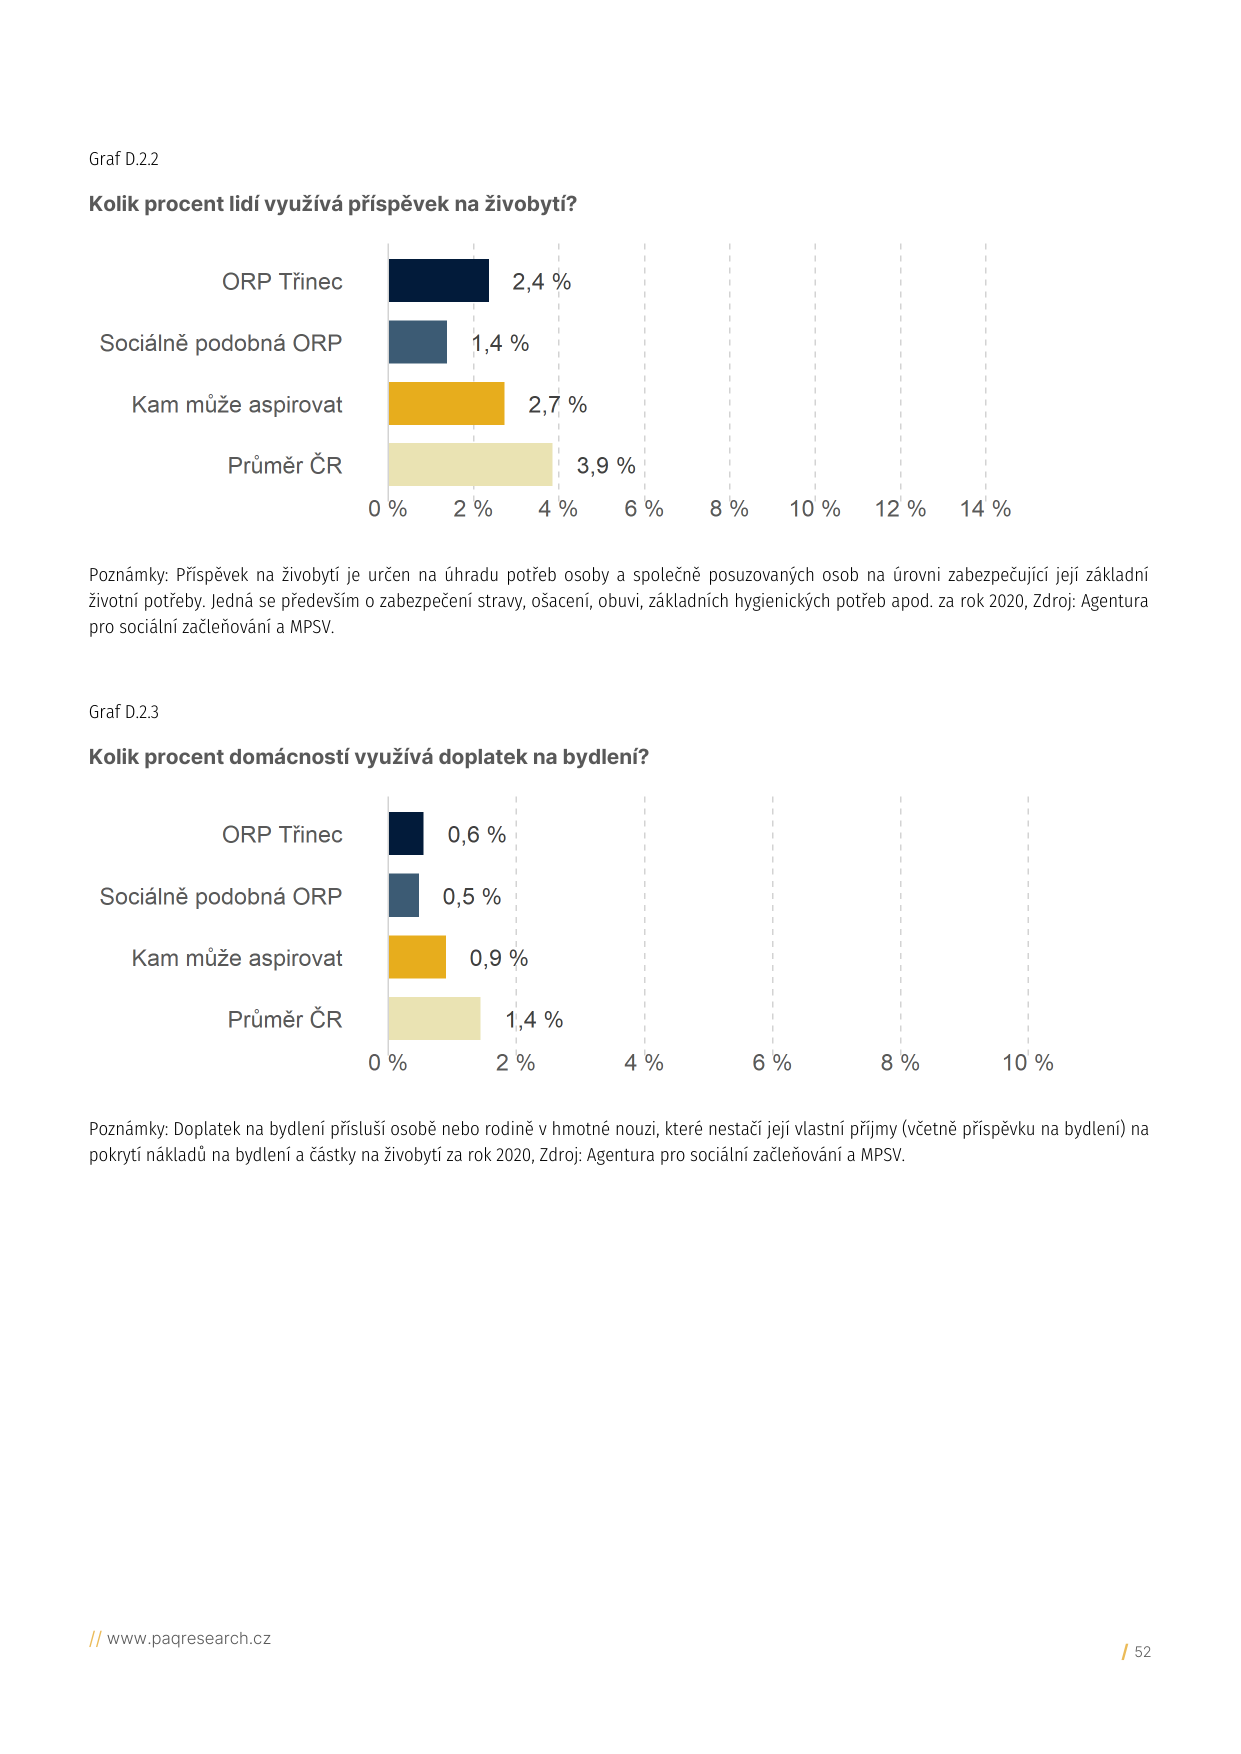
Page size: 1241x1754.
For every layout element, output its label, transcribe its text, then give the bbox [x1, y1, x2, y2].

text Poznámky: Doplatek na bydlení přísluší osobě nebo rodině v hmotné nouzi, které nestačí její vlastní příjmy (včetně příspěvku na bydlení) na pokrytí nákladů na bydlení a částky na živobytí za rok 2020, Zdroj: Agentura pro sociální začleňování a MPSV. [89, 1118, 1152, 1166]
text Graf D.2.2 [89, 148, 1152, 170]
text Graf D.2.3 [89, 701, 1152, 724]
text Poznámky: Příspěvek na živobytí je určen na úhradu potřeb osoby a společně posuzovaných osob na úrovni zabezpečující její základní životní potřeby. Jedná se především o zabezpečení stravy, ošacení, obuvi, základních hygienických potřeb apod. za rok 2020, Zdroj: Agentura pro sociální začleňování a MPSV. [89, 564, 1152, 638]
text Kolik procent domácností využívá doplatek na bydlení? [89, 739, 1152, 770]
text Kolik procent lidí využívá příspěvek na živobytí? [89, 186, 1152, 216]
picture [88, 216, 1139, 548]
picture [88, 769, 1139, 1102]
